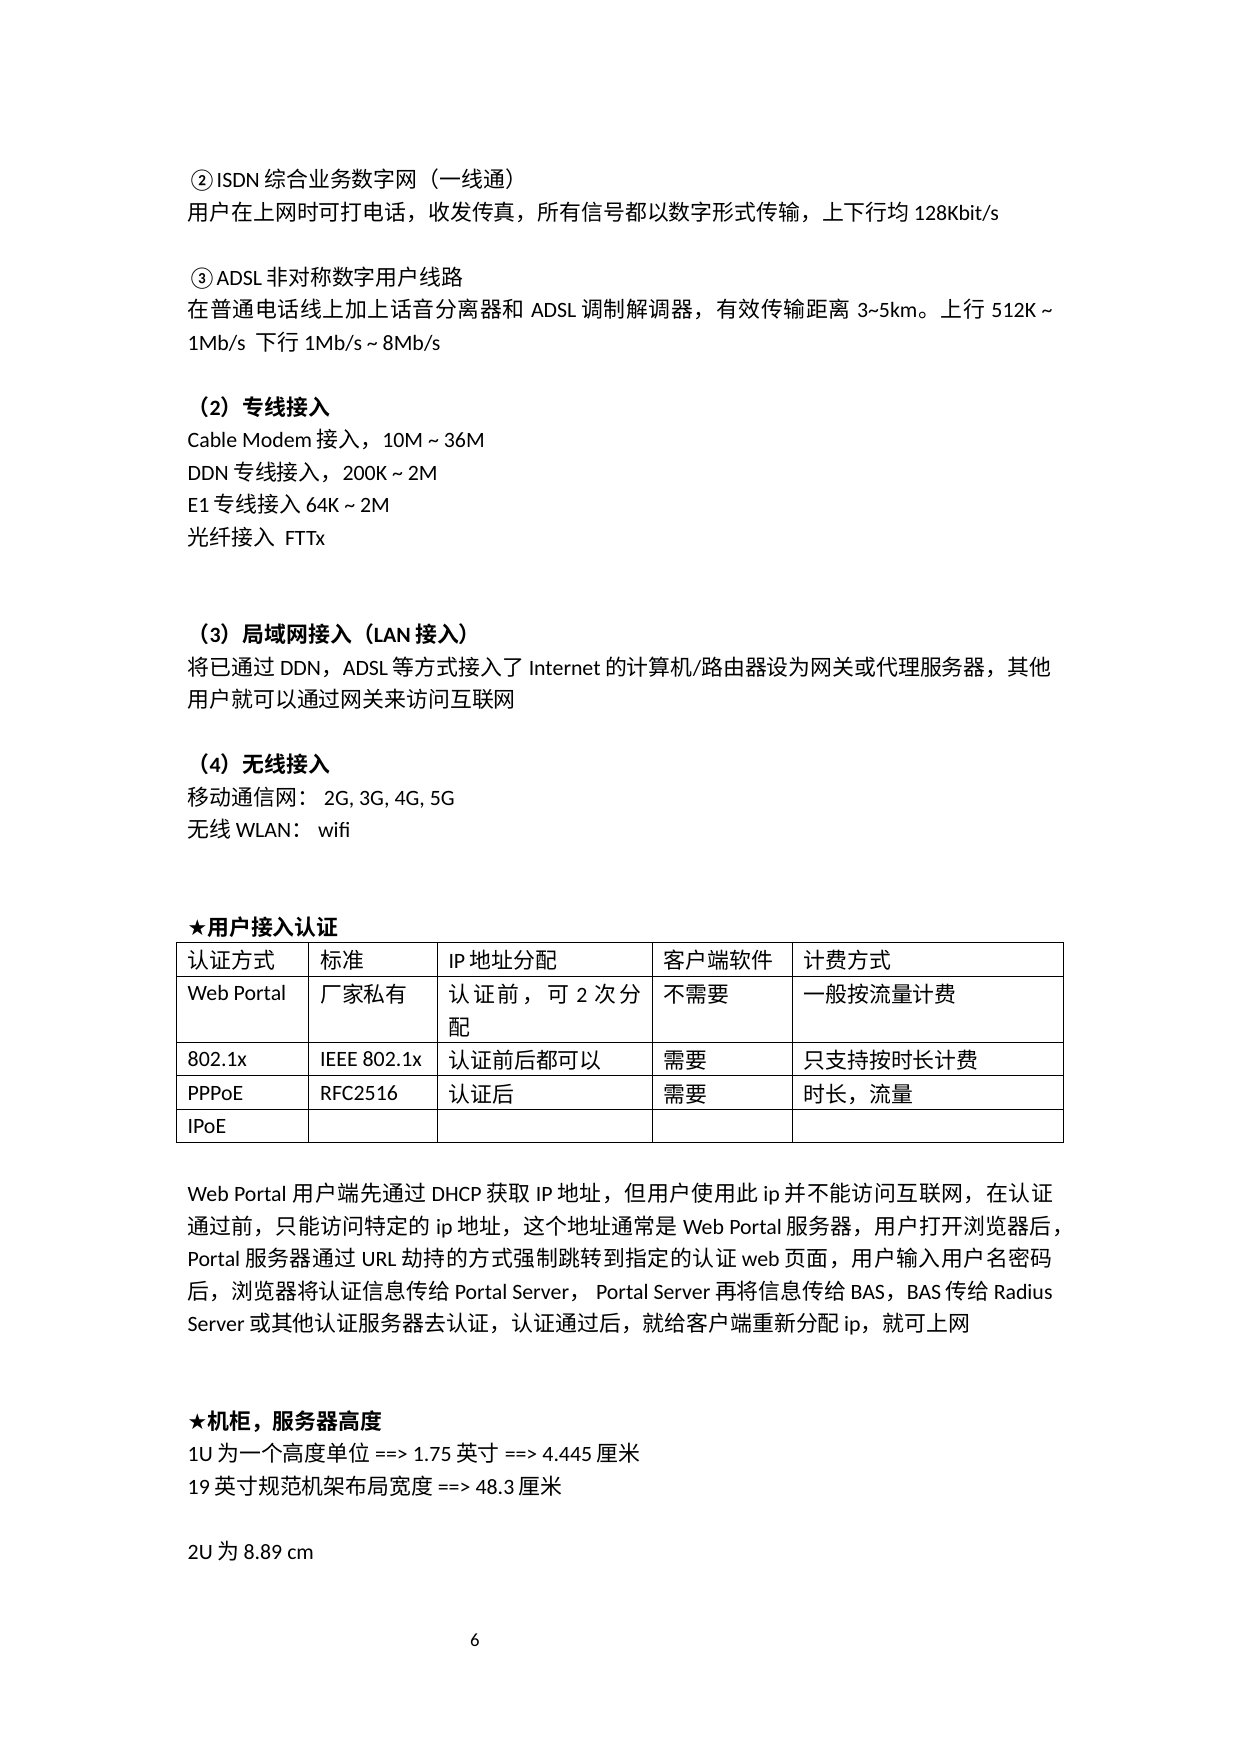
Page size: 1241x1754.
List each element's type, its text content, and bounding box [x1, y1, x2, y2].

table_header 客户端软件 [653, 943, 792, 976]
text 用户在上网时可打电话，收发传真，所有信号都以数字形式传输，上下行均128Kbit/s [187, 194, 1053, 227]
table_cell 厂家私有 [309, 977, 437, 1042]
table_cell 需要 [653, 1043, 792, 1075]
text DDN专线接入，200K ~ 2M [187, 454, 1053, 487]
table_cell Web Portal [177, 977, 308, 1042]
text E1专线接入64K ~ 2M [187, 487, 1053, 519]
text 光纤接入 FTTx [187, 519, 1053, 552]
table_cell IPoE [177, 1110, 308, 1142]
table_cell [438, 1110, 652, 1142]
table_cell 一般按流量计费 [793, 977, 1063, 1042]
text 在普通电话线上加上话音分离器和ADSL调制解调器，有效传输距离3~5km。上行 512K ~ 1Mb/s 下行 1Mb/s ~ 8Mb/s [187, 292, 1053, 357]
table_cell 认证前后都可以 [438, 1043, 652, 1075]
table_cell 只支持按时长计费 [793, 1043, 1063, 1075]
text 无线WLAN： wifi [187, 812, 1053, 844]
table_cell PPPoE [177, 1076, 308, 1109]
text 19英寸规范机架布局宽度 ==> 48.3厘米 [187, 1468, 1053, 1501]
table_cell [653, 1110, 792, 1142]
table_cell RFC2516 [309, 1076, 437, 1109]
table_header 认证方式 [177, 943, 308, 976]
text Web Portal 用户端先通过DHCP获取IP地址，但用户使用此ip并不能访问互联网，在认证通过前，只能访问特定的ip地址，这个地址通常是Web Portal服务器，用户打开浏览器后，Portal服务器通过URL劫持的方式强制跳转到指定的认证web页面，用户输入用户名密码后，浏览器将认证信息传给Portal Server， Portal Server再将信息传给BAS，BAS传给Radius Server或其他认证服务器去认证，认证通过后，就给客户端重新分配ip，就可上网 [187, 1176, 1053, 1338]
table_cell 需要 [653, 1076, 792, 1109]
text 将已通过DDN，ADSL等方式接入了Internet的计算机/路由器设为网关或代理服务器，其他用户就可以通过网关来访问互联网 [187, 649, 1053, 714]
table_cell 802.1x [177, 1043, 308, 1075]
table_cell [793, 1110, 1063, 1142]
table_cell [309, 1110, 437, 1142]
text （4）无线接入 [187, 747, 1053, 779]
text 移动通信网： 2G, 3G, 4G, 5G [187, 779, 1053, 812]
text ★用户接入认证 [187, 909, 1053, 942]
text （2）专线接入 [187, 389, 1053, 422]
text Cable Modem接入，10M ~ 36M [187, 422, 1053, 454]
text ③ADSL非对称数字用户线路 [187, 259, 1053, 292]
table_cell 认证前，可2次分配 [438, 977, 652, 1042]
table_cell 不需要 [653, 977, 792, 1042]
table_cell 认证后 [438, 1076, 652, 1109]
table_header 标准 [309, 943, 437, 976]
table_cell IEEE 802.1x [309, 1043, 437, 1075]
text ★机柜，服务器高度 [187, 1403, 1053, 1436]
text ②ISDN综合业务数字网（一线通） [187, 162, 1053, 194]
table_header IP地址分配 [438, 943, 652, 976]
text 2U为8.89 cm [187, 1533, 1053, 1566]
table_header 计费方式 [793, 943, 1063, 976]
text （3）局域网接入（LAN接入） [187, 617, 1053, 649]
text 1U为一个高度单位 ==> 1.75英寸 ==> 4.445厘米 [187, 1436, 1053, 1468]
table_cell 时长，流量 [793, 1076, 1063, 1109]
